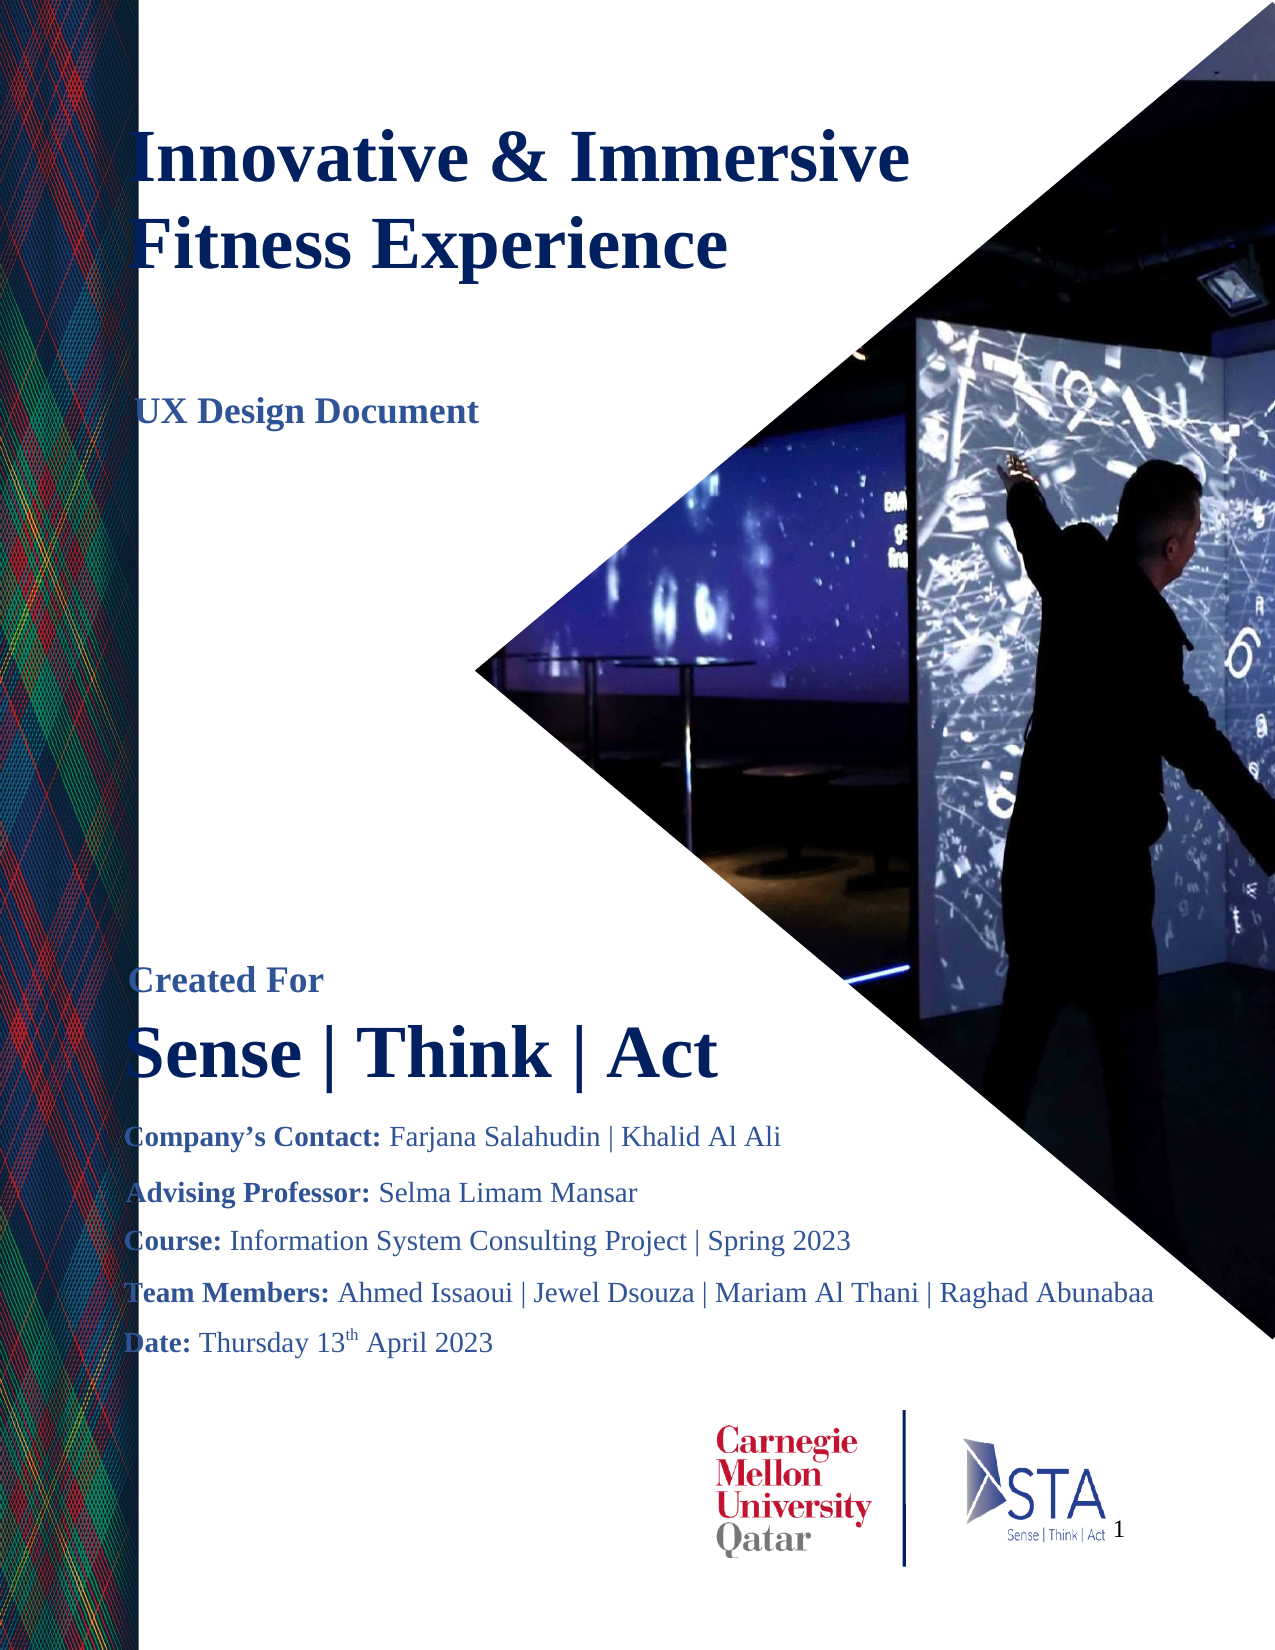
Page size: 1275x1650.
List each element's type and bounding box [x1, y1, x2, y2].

picture [0, 0, 139, 1650]
picture [475, 1, 1275, 1340]
picture [129, 1232, 139, 1249]
picture [130, 1334, 138, 1350]
picture [135, 1032, 139, 1043]
picture [135, 970, 139, 989]
picture [715, 1425, 872, 1558]
picture [131, 1187, 137, 1194]
picture [129, 1128, 139, 1145]
picture [928, 1401, 1117, 1584]
